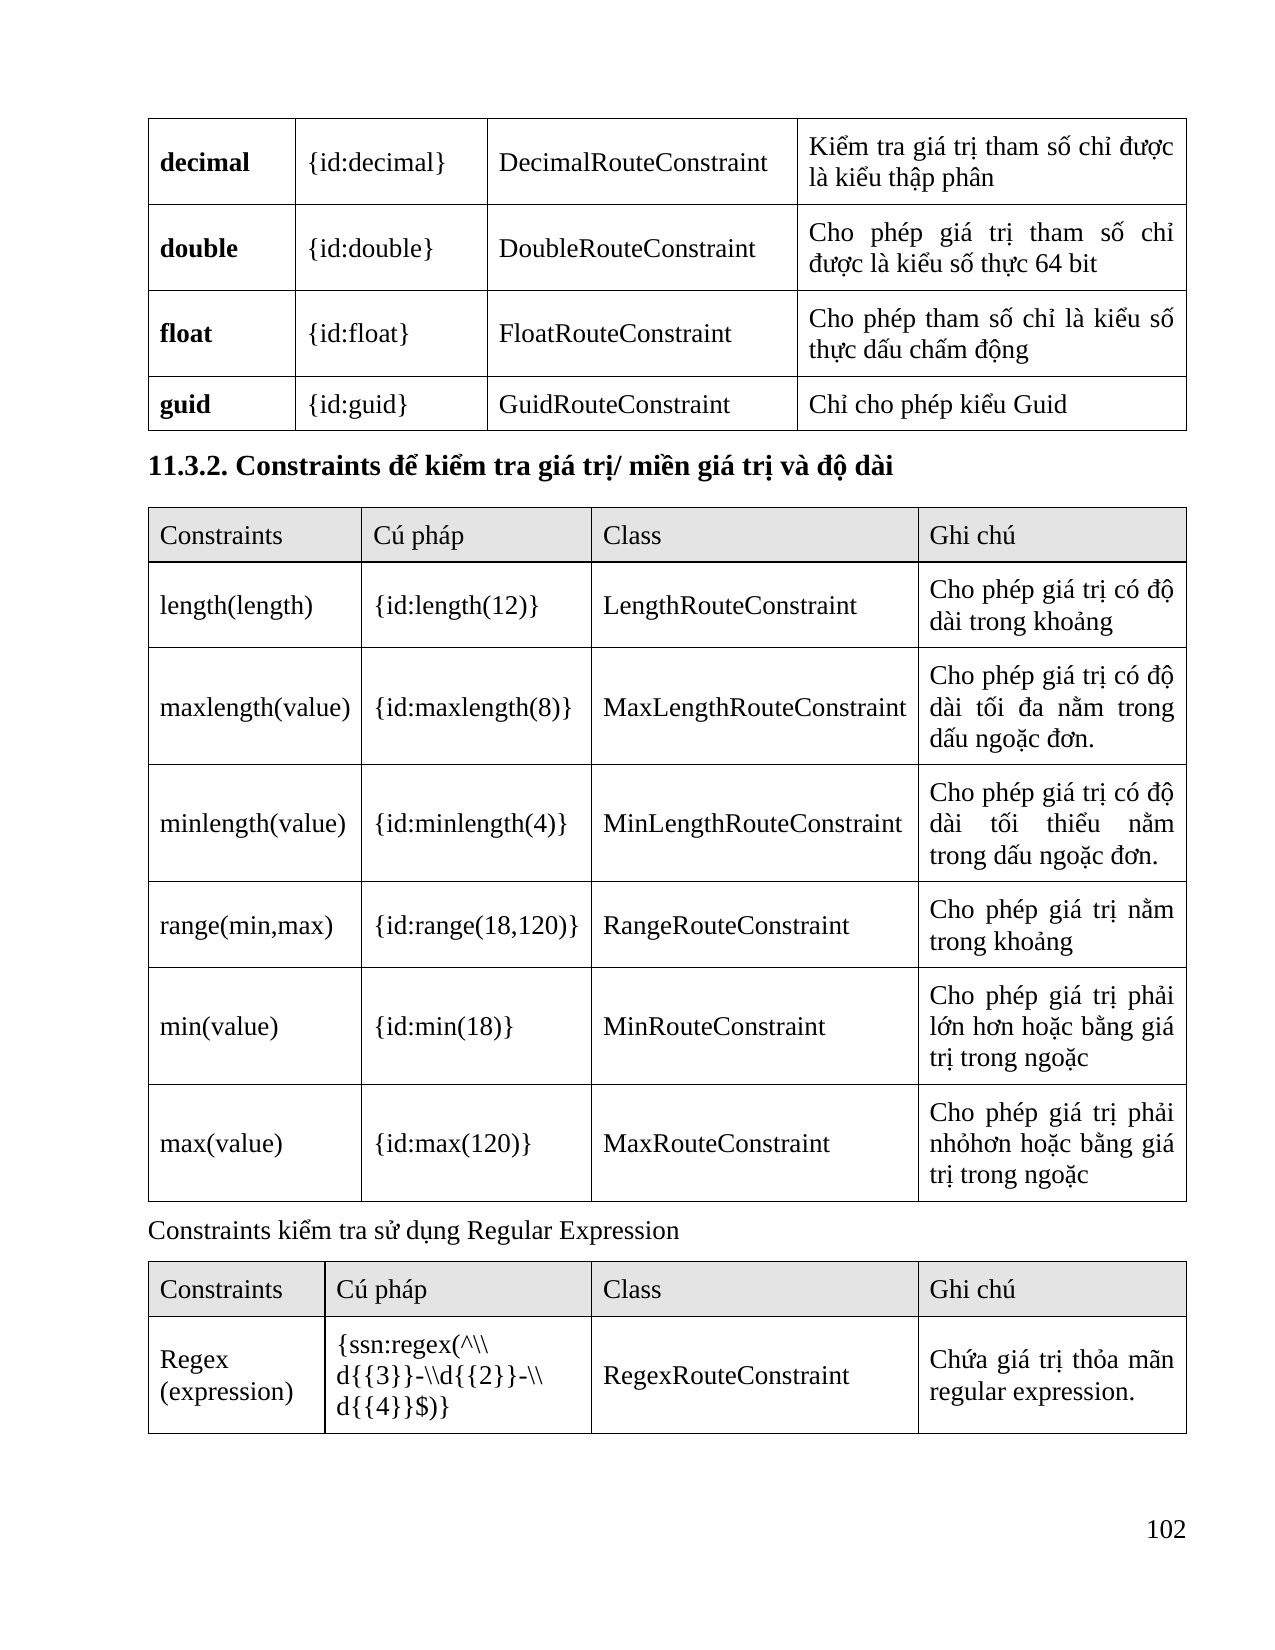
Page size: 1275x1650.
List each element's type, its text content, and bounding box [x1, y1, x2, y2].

table_cell RegexRouteConstraint [592, 1317, 918, 1433]
table_cell Cho phép giá trị tham số chỉ được là kiểu số thực 64 bit [798, 205, 1186, 290]
table_cell {id:max(120)} [362, 1085, 591, 1201]
table_cell max(value) [149, 1085, 361, 1201]
table_cell Chỉ cho phép kiểu Guid [798, 377, 1186, 430]
table_cell maxlength(value) [149, 648, 361, 764]
table_header Constraints [149, 1262, 324, 1316]
table_cell FloatRouteConstraint [488, 291, 797, 376]
table_cell min(value) [149, 968, 361, 1084]
table_cell {id:guid} [296, 377, 487, 430]
table_cell MaxRouteConstraint [592, 1085, 918, 1201]
table_cell Cho phép giá trị phải nhỏhơn hoặc bằng giá trị trong ngoặc [919, 1085, 1186, 1201]
table_cell Cho phép giá trị có độ dài tối đa nằm trong dấu ngoặc đơn. [919, 648, 1186, 764]
table_cell MaxLengthRouteConstraint [592, 648, 918, 764]
table_header Cú pháp [326, 1262, 591, 1316]
table_cell {id:maxlength(8)} [362, 648, 591, 764]
table_cell {id:decimal} [296, 119, 487, 204]
table_cell Cho phép giá trị có độ dài tối thiểu nằm trong dấu ngoặc đơn. [919, 765, 1186, 881]
table_cell {id:minlength(4)} [362, 765, 591, 881]
table_header Ghi chú [919, 508, 1186, 561]
table_cell minlength(value) [149, 765, 361, 881]
table_cell {id:float} [296, 291, 487, 376]
table_cell {ssn:regex(^\\d{{3}}-\\d{{2}}-\\d{{4}}$)} [326, 1317, 591, 1433]
subtitle 11.3.2. Constraints để kiểm tra giá trị/ miền giá trị và độ dài [148, 448, 1186, 482]
table_cell {id:min(18)} [362, 968, 591, 1084]
table_cell MinLengthRouteConstraint [592, 765, 918, 881]
table_cell Cho phép tham số chỉ là kiểu số thực dấu chấm động [798, 291, 1186, 376]
table_cell float [149, 291, 295, 376]
table_cell double [149, 205, 295, 290]
table_cell DoubleRouteConstraint [488, 205, 797, 290]
table_header Cú pháp [362, 508, 591, 561]
table_cell Chứa giá trị thỏa mãn regular expression. [919, 1317, 1186, 1433]
table_cell {id:double} [296, 205, 487, 290]
table_cell guid [149, 377, 295, 430]
table_header Class [592, 508, 918, 561]
table_cell Cho phép giá trị có độ dài trong khoảng [919, 563, 1186, 647]
table_cell LengthRouteConstraint [592, 563, 918, 647]
table_cell Kiểm tra giá trị tham số chỉ được là kiểu thập phân [798, 119, 1186, 204]
table_cell range(min,max) [149, 882, 361, 967]
table_header Ghi chú [919, 1262, 1186, 1316]
text Constraints kiểm tra sử dụng Regular Expression [148, 1214, 1186, 1246]
table_cell {id:range(18,120)} [362, 882, 591, 967]
table_cell MinRouteConstraint [592, 968, 918, 1084]
table_cell length(length) [149, 563, 361, 647]
table_cell Cho phép giá trị nằm trong khoảng [919, 882, 1186, 967]
table_header Constraints [149, 508, 361, 561]
table_cell RangeRouteConstraint [592, 882, 918, 967]
table_cell Cho phép giá trị phải lớn hơn hoặc bằng giá trị trong ngoặc [919, 968, 1186, 1084]
table_cell decimal [149, 119, 295, 204]
table_header Class [592, 1262, 918, 1316]
table_cell DecimalRouteConstraint [488, 119, 797, 204]
table_cell {id:length(12)} [362, 563, 591, 647]
table_cell Regex (expression) [149, 1317, 324, 1433]
table_cell GuidRouteConstraint [488, 377, 797, 430]
